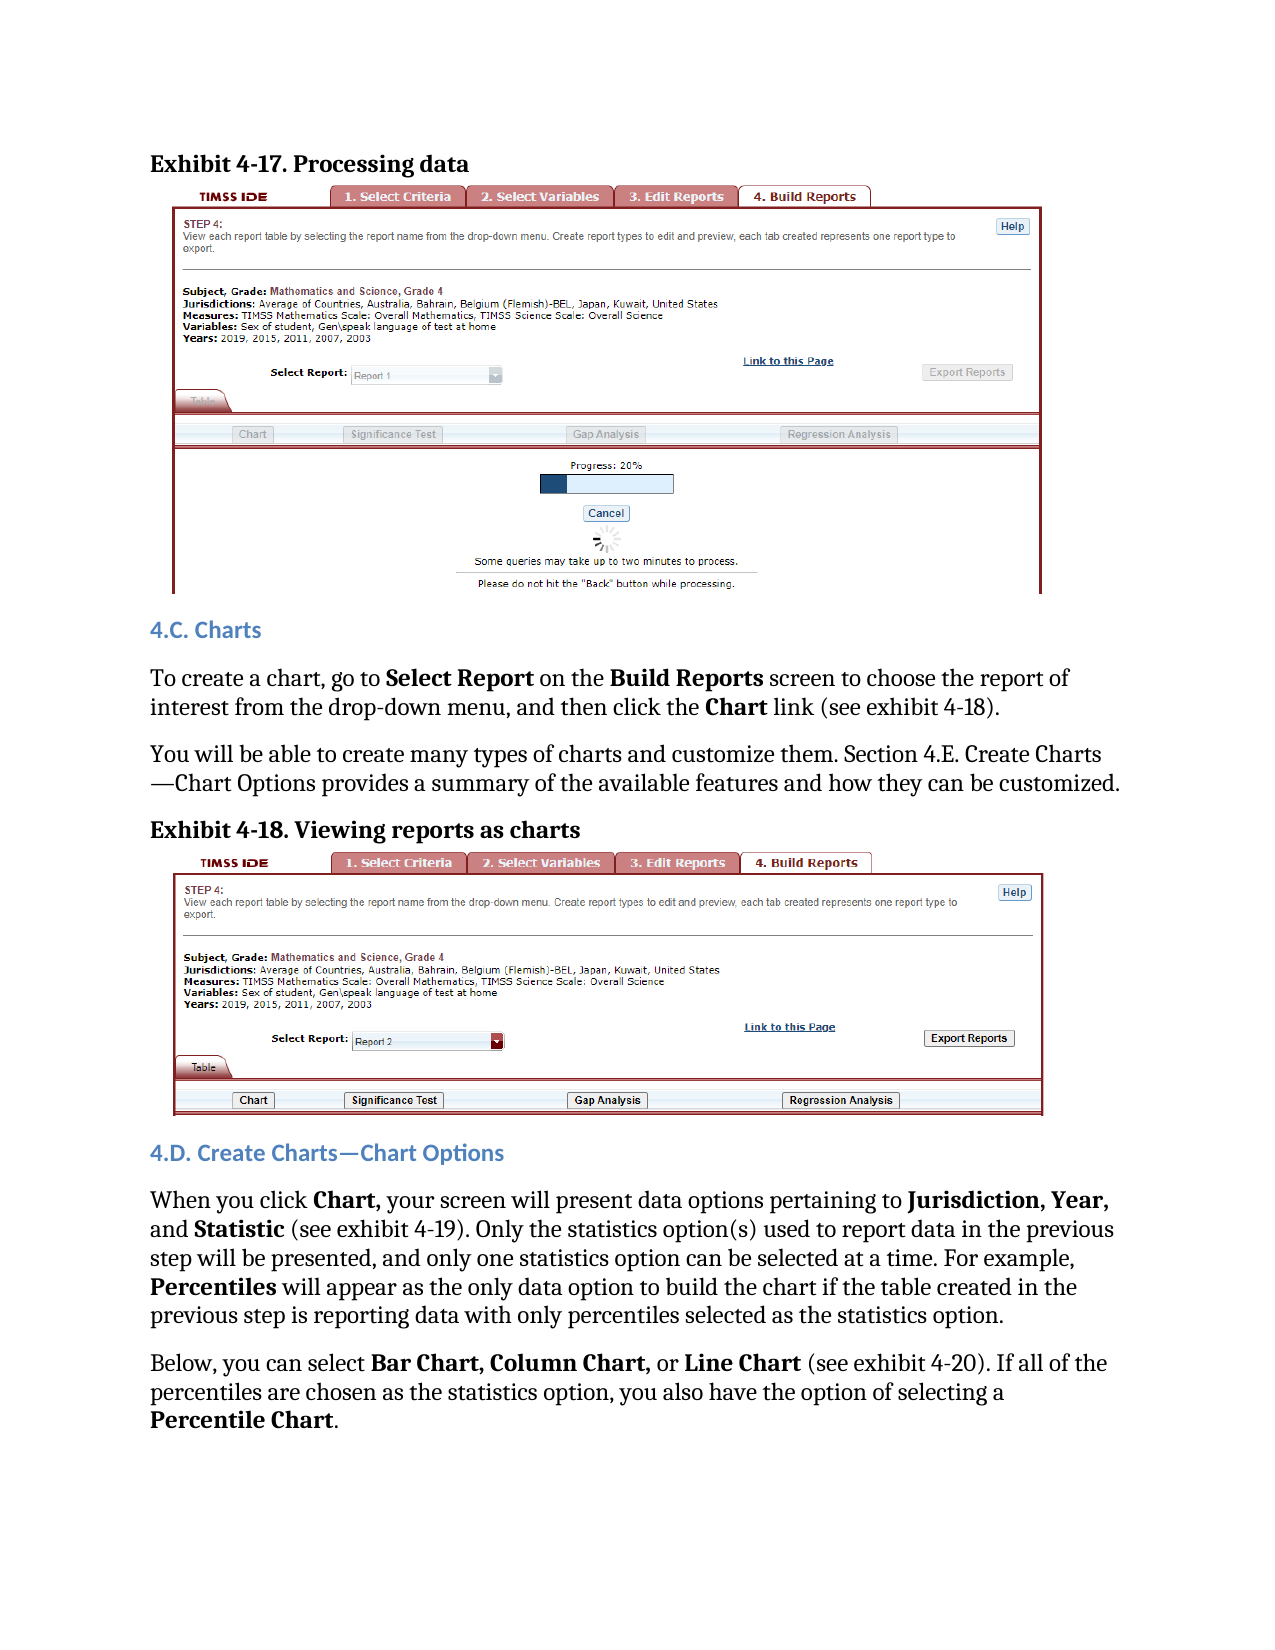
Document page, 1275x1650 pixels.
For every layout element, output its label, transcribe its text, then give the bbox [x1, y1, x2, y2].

text Below, you can select Bar Chart, Column Chart, or Line Chart (see exhibit 4-20). If all of the percentiles are chosen as the statistics option, you also have the option of selecting a Percentile Chart. [150, 1349, 1125, 1435]
text To create a chart, go to Select Report on the Build Reports screen to choose the report of interest from the drop-down menu, and then click the Chart link (see exhibit 4-18). [150, 664, 1125, 721]
subtitle 4.D. Create Charts—Chart Options [150, 1137, 1125, 1167]
text You will be able to create many types of charts and customize them. Section 4.E. Create Charts—Chart Options provides a summary of the available features and how they can be customized. [150, 740, 1125, 798]
picture [168, 178, 1044, 594]
subtitle 4.C. Charts [150, 614, 1125, 645]
picture [168, 845, 1044, 1116]
text When you click Chart, your screen will present data options pertaining to Jurisdiction, Year, and Statistic (see exhibit 4-19). Only the statistics option(s) used to report data in the previous step will be presented, and only one statistics option can be selected at a time. For example, Percentiles will appear as the only data option to build the chart if the table created in the previous step is reporting data with only percentiles selected as the statistics option. [150, 1186, 1125, 1330]
